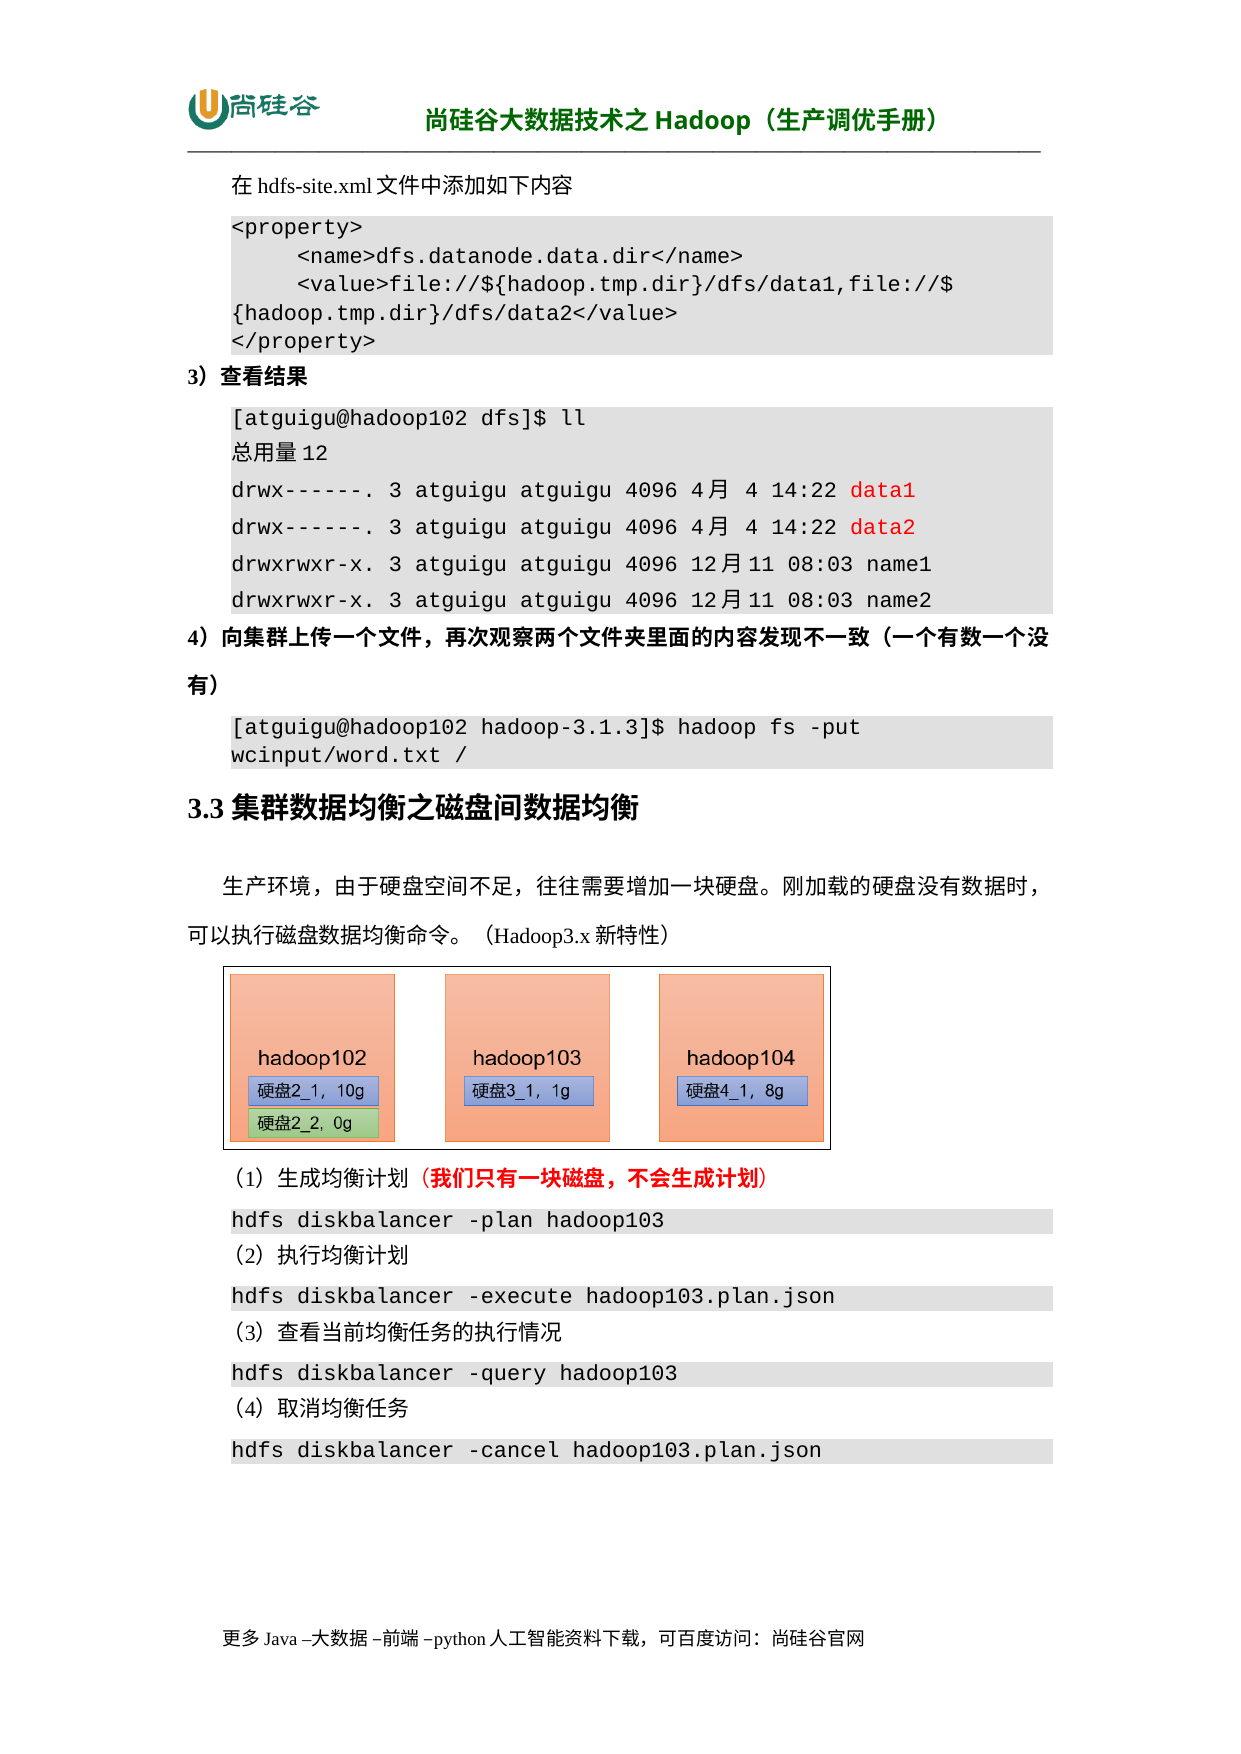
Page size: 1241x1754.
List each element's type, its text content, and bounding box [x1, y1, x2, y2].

text （3）查看当前均衡任务的执行情况 [187, 1314, 1053, 1347]
text 生产环境，由于硬盘空间不足，往往需要增加一块硬盘。刚加载的硬盘没有数据时，可以执行磁盘数据均衡命令。（Hadoop3.x新特性） [187, 868, 1053, 950]
text （4）取消均衡任务 [187, 1391, 1053, 1423]
text （1）生成均衡计划（我们只有一块磁盘，不会生成计划） [187, 1161, 1053, 1193]
picture [224, 967, 830, 1149]
text [atguigu@hadoop102 hadoop-3.1.3]$ hadoop fs -put wcinput/word.txt / [231, 716, 1053, 769]
text <value>file://${hadoop.tmp.dir}/dfs/data1,file://${hadoop.tmp.dir}/dfs/data2</value> [231, 273, 1053, 326]
text <property> [231, 216, 1053, 241]
subtitle 3.3 集群数据均衡之磁盘间数据均衡 [187, 773, 1053, 838]
text hdfs diskbalancer -execute hadoop103.plan.json [231, 1286, 1053, 1311]
picture [187, 88, 320, 130]
text 在hdfs-site.xml文件中添加如下内容 [231, 168, 1053, 201]
text <name>dfs.datanode.data.dir</name> [231, 245, 1053, 269]
text （2）执行均衡计划 [187, 1237, 1053, 1270]
text drwx------. 3 atguigu atguigu 4096 4月 4 14:22 data1 [231, 472, 1053, 504]
text 总用量 12 [231, 435, 1053, 467]
text drwxrwxr-x. 3 atguigu atguigu 4096 12月 11 08:03 name2 [231, 582, 1053, 614]
text 3）查看结果 [187, 358, 1053, 391]
text hdfs diskbalancer -query hadoop103 [231, 1362, 1053, 1387]
text hdfs diskbalancer -plan hadoop103 [231, 1209, 1053, 1234]
text drwx------. 3 atguigu atguigu 4096 4月 4 14:22 data2 [231, 509, 1053, 541]
text [atguigu@hadoop102 dfs]$ ll [231, 407, 1053, 432]
text </property> [231, 330, 1053, 355]
text hdfs diskbalancer -cancel hadoop103.plan.json [231, 1439, 1053, 1464]
text 4）向集群上传一个文件，再次观察两个文件夹里面的内容发现不一致（一个有数一个没有） [187, 619, 1053, 700]
text drwxrwxr-x. 3 atguigu atguigu 4096 12月 11 08:03 name1 [231, 546, 1053, 578]
